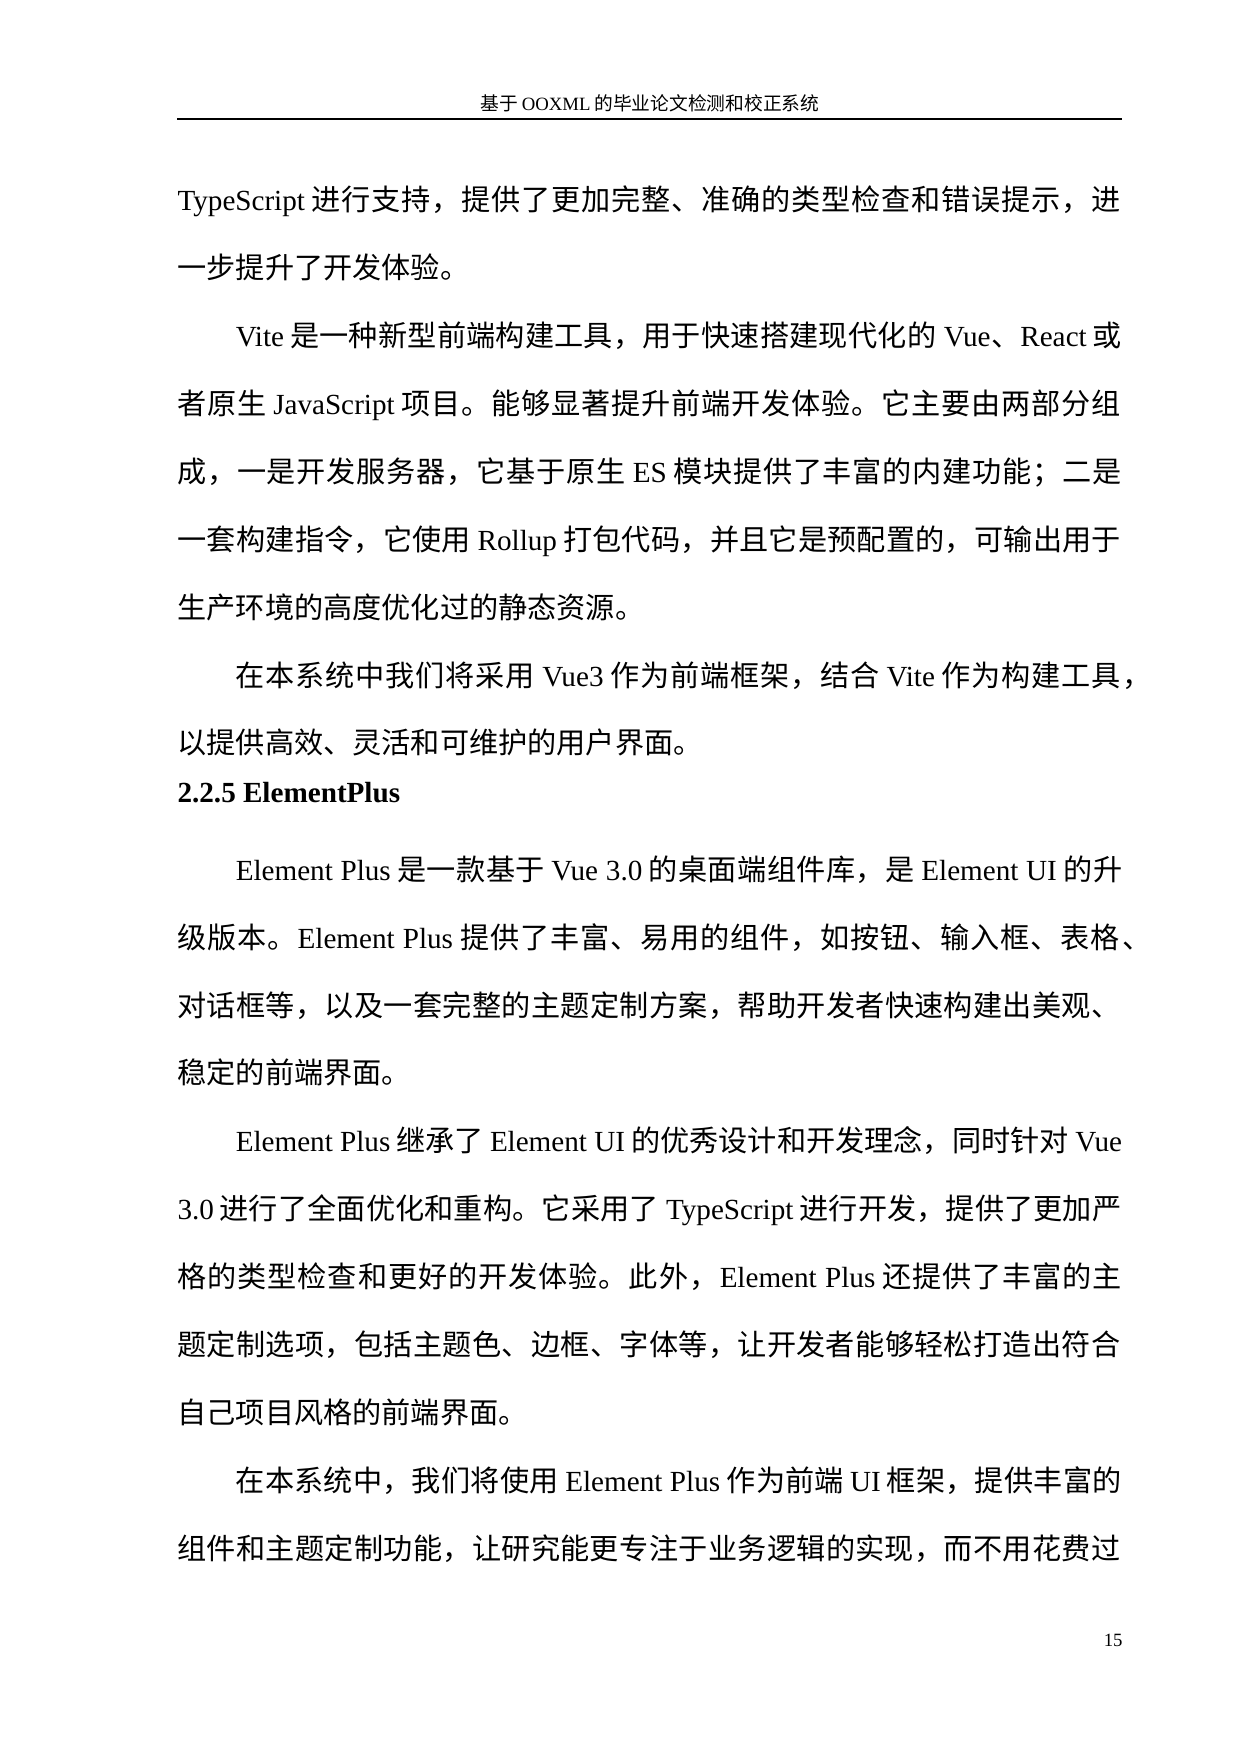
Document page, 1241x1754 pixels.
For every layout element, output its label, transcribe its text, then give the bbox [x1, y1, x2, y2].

subtitle ElementPlus [177, 775, 1122, 809]
text Element Plus是一款基于Vue 3.0的桌面端组件库，是Element UI的升级版本。Element Plus提供了丰富、易用的组件，如按钮、输入框、表格、对话框等，以及一套完整的主题定制方案，帮助开发者快速构建出美观、稳定的前端界面。 [177, 833, 1122, 1105]
text Vite是一种新型前端构建工具，用于快速搭建现代化的Vue、React或者原生JavaScript项目。能够显著提升前端开发体验。它主要由两部分组成，一是开发服务器，它基于原生ES模块提供了丰富的内建功能；二是一套构建指令，它使用Rollup打包代码，并且它是预配置的，可输出用于生产环境的高度优化过的静态资源。 [177, 300, 1122, 639]
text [177, 1445, 1122, 1581]
text Element Plus继承了Element UI的优秀设计和开发理念，同时针对Vue 3.0进行了全面优化和重构。它采用了TypeScript进行开发，提供了更加严格的类型检查和更好的开发体验。此外，Element Plus还提供了丰富的主题定制选项，包括主题色、边框、字体等，让开发者能够轻松打造出符合自己项目风格的前端界面。 [177, 1105, 1122, 1445]
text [177, 164, 1122, 300]
text 在本系统中我们将采用Vue3作为前端框架，结合Vite作为构建工具，以提供高效、灵活和可维护的用户界面。 [177, 639, 1122, 775]
